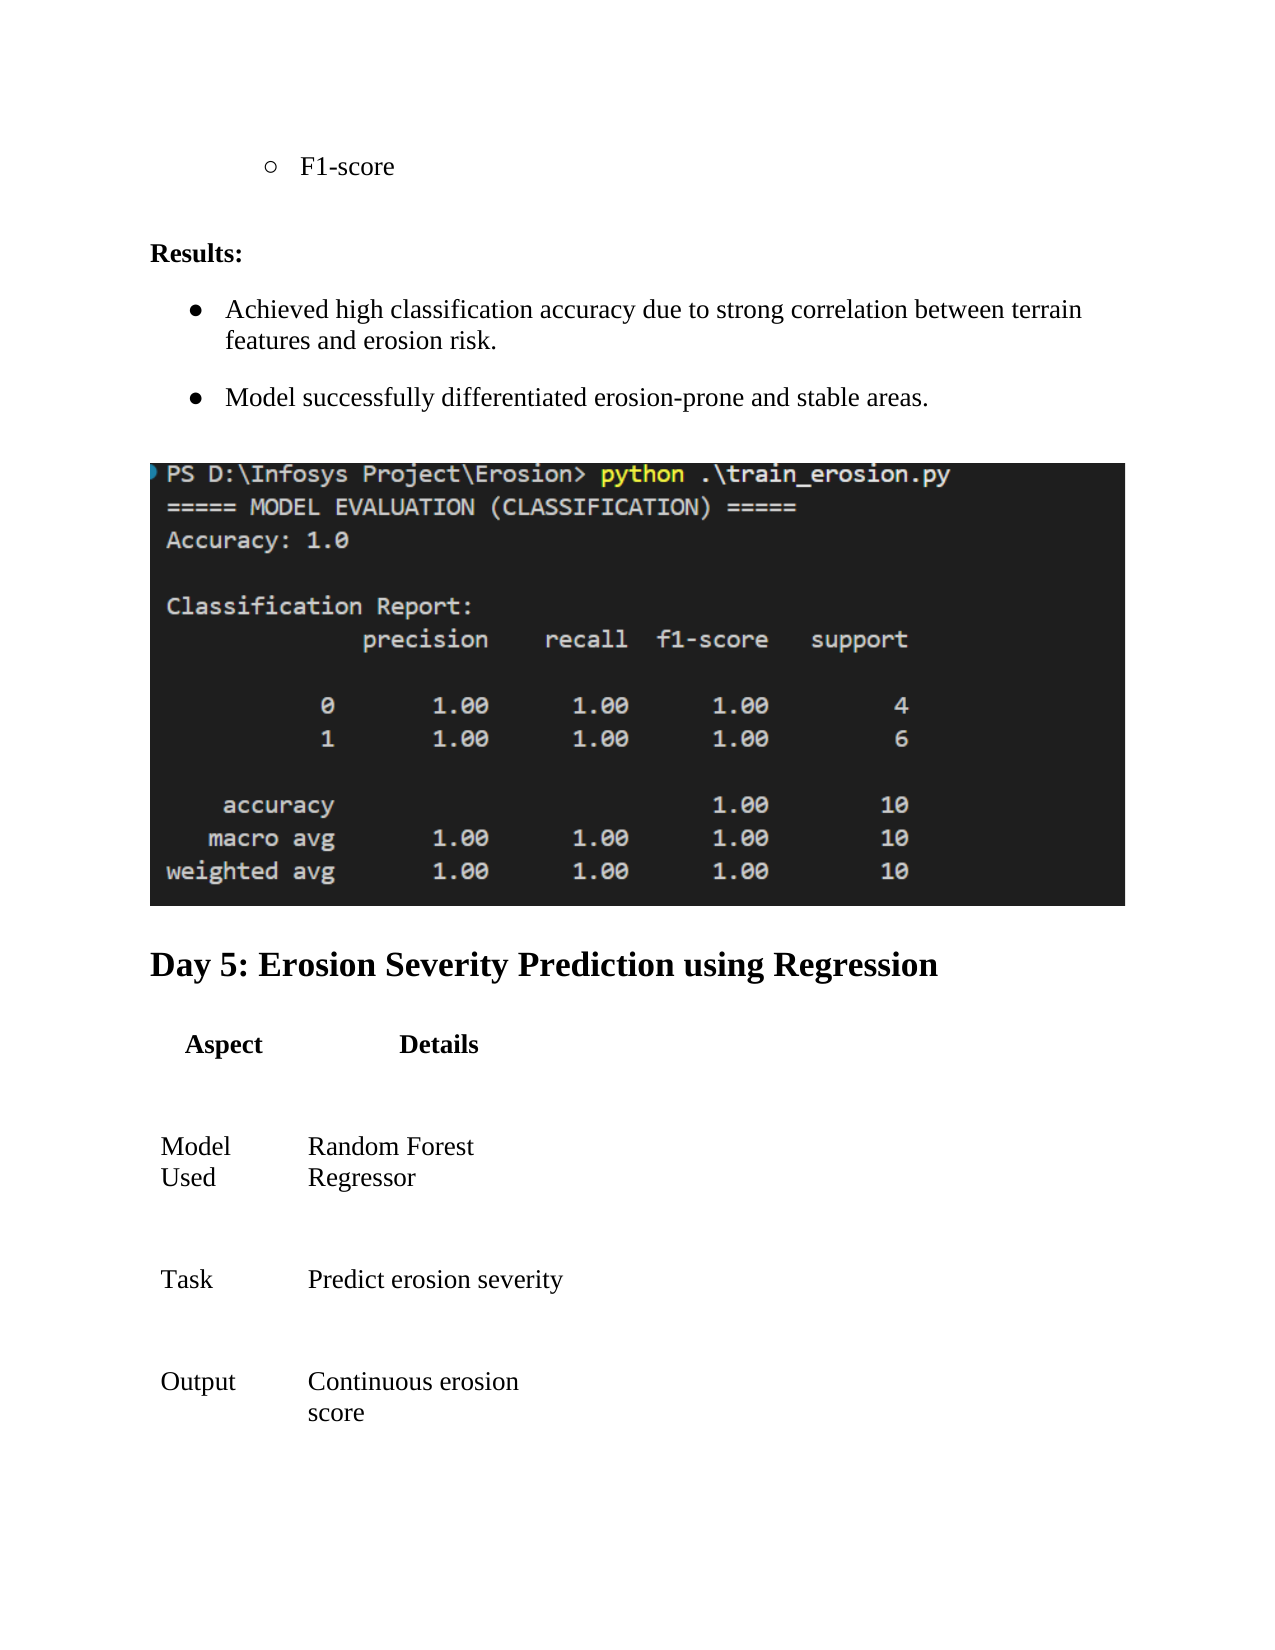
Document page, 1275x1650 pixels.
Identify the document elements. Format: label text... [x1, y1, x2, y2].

table_cell Predict erosion severity [297, 1228, 581, 1329]
table_cell Model Used [150, 1094, 297, 1227]
subtitle Results: [150, 237, 1125, 268]
table_cell Random Forest Regressor [297, 1094, 581, 1227]
table_header Aspect [150, 992, 297, 1094]
picture [150, 463, 1125, 906]
subtitle Day 5: Erosion Severity Prediction using Regression [150, 943, 1125, 984]
list Model successfully differentiated erosion-prone and stable areas. [187, 381, 1125, 439]
table_cell Continuous erosion score [297, 1329, 581, 1462]
table_header Details [297, 992, 581, 1094]
list Achieved high classification accuracy due to strong correlation between terrain features and erosion risk. [187, 293, 1125, 381]
list F1-score [262, 150, 1125, 207]
table_cell Task [150, 1228, 297, 1329]
table_cell Output [150, 1329, 297, 1462]
